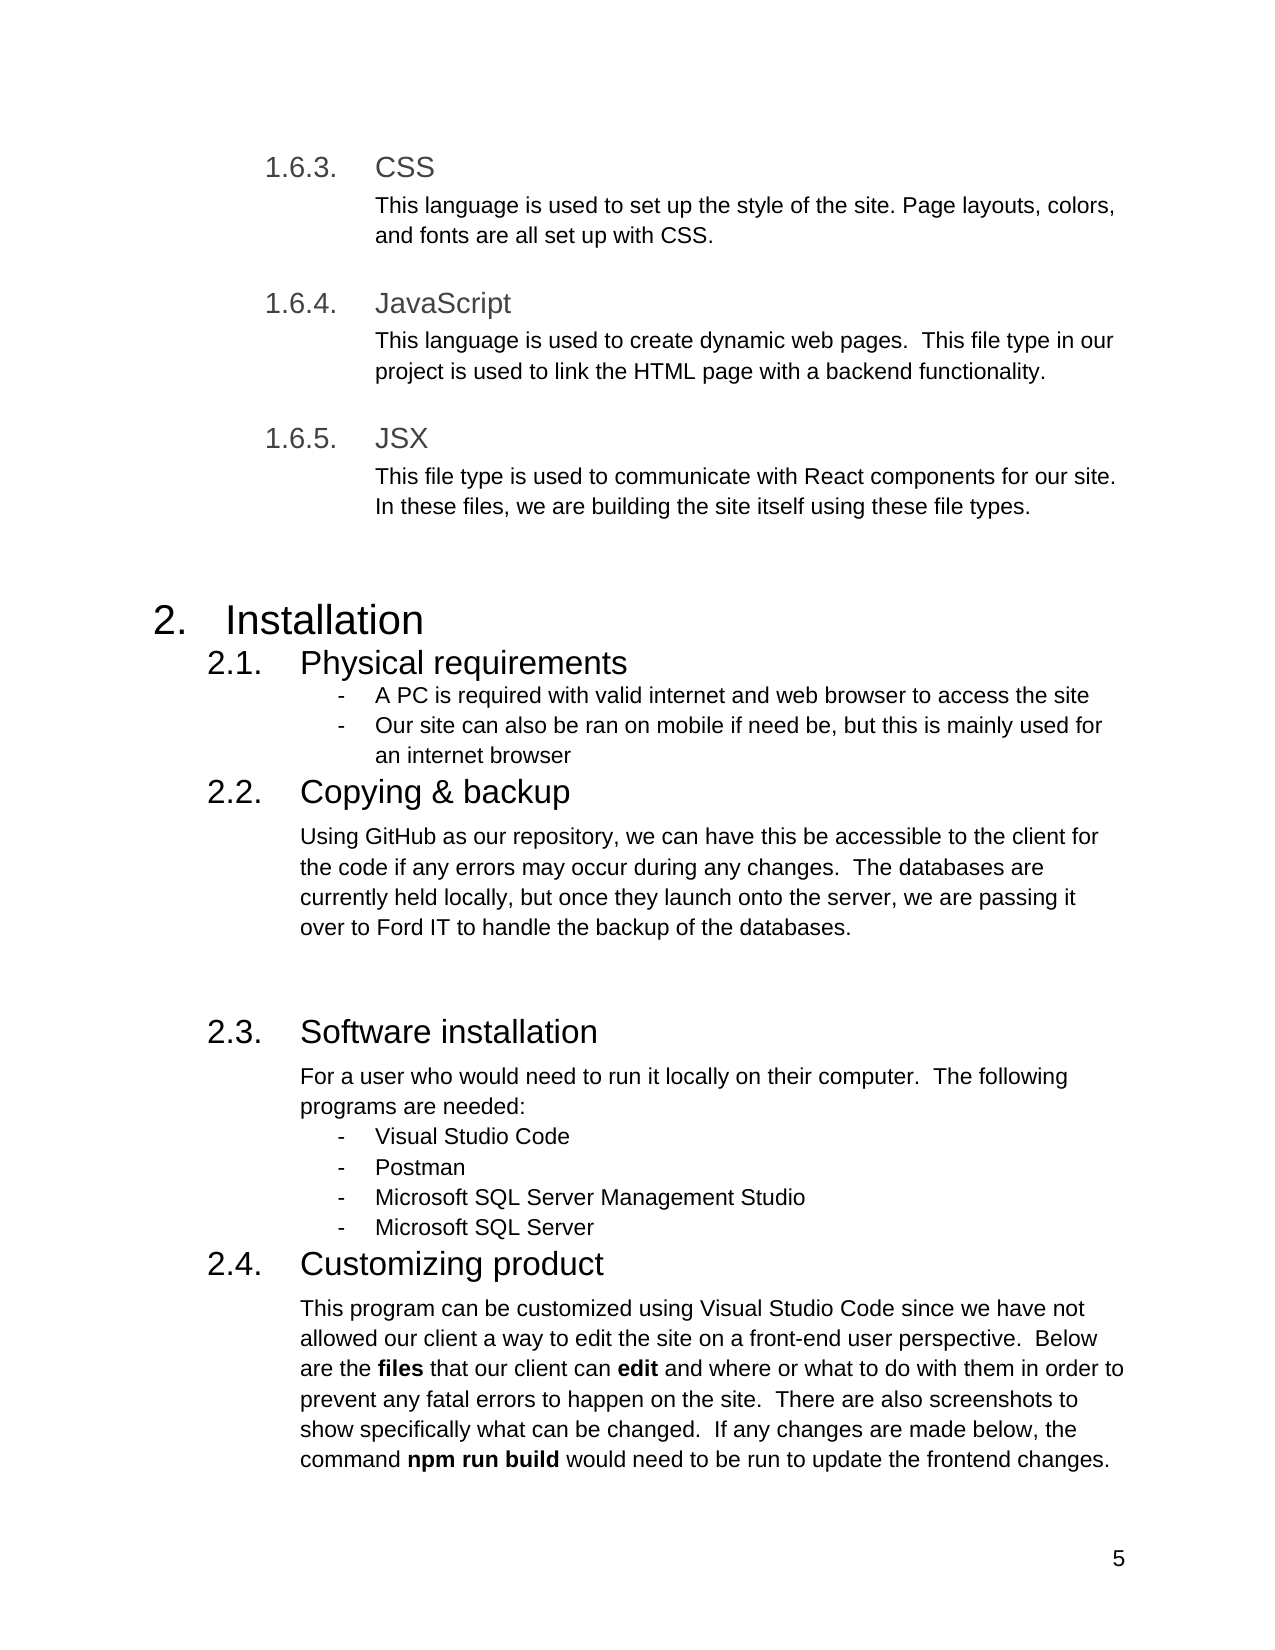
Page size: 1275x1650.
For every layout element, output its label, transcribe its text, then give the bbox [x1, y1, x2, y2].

subtitle JavaScript [337, 286, 1125, 319]
text For a user who would need to run it locally on their computer. The following programs are needed: [300, 1063, 1125, 1119]
subtitle Software installation [262, 1012, 1125, 1050]
text This language is used to set up the style of the site. Page layouts, colors, and fonts are all set up with CSS. [375, 192, 1125, 248]
text This language is used to create dynamic web pages. This file type in our project is used to link the HTML page with a backend functionality. [375, 327, 1125, 384]
text Using GitHub as our repository, we can have this be accessible to the client for the code if any errors may occur during any changes. The databases are currently held locally, but once they launch onto the server, we are passing it over to Ford IT to handle the backup of the databases. [300, 823, 1125, 940]
list Microsoft SQL Server [337, 1214, 1125, 1240]
text This program can be customized using Visual Studio Code since we have not allowed our client a way to edit the site on a front-end user perspective. Below are the files that our client can edit and where or what to do with them in order to prevent any fatal errors to happen on the site. There are also screenshots to show specifically what can be changed. If any changes are made below, the command npm run build would need to be run to update the frontend changes. [300, 1295, 1125, 1472]
list Postman [337, 1153, 1125, 1180]
list A PC is required with valid internet and web browser to access the site [337, 682, 1125, 708]
subtitle Copying & backup [262, 772, 1125, 811]
list Our site can also be ran on mobile if need be, but this is mainly used for an internet browser [337, 712, 1125, 768]
subtitle Physical requirements [262, 643, 1125, 682]
subtitle Customizing product [262, 1244, 1125, 1282]
list Visual Studio Code [337, 1123, 1125, 1149]
text This file type is used to communicate with React components for our site. In these files, we are building the site itself using these file types. [375, 463, 1125, 520]
subtitle CSS [337, 150, 1125, 183]
subtitle JSX [337, 421, 1125, 455]
subtitle Installation [187, 595, 1125, 643]
list Microsoft SQL Server Management Studio [337, 1184, 1125, 1210]
